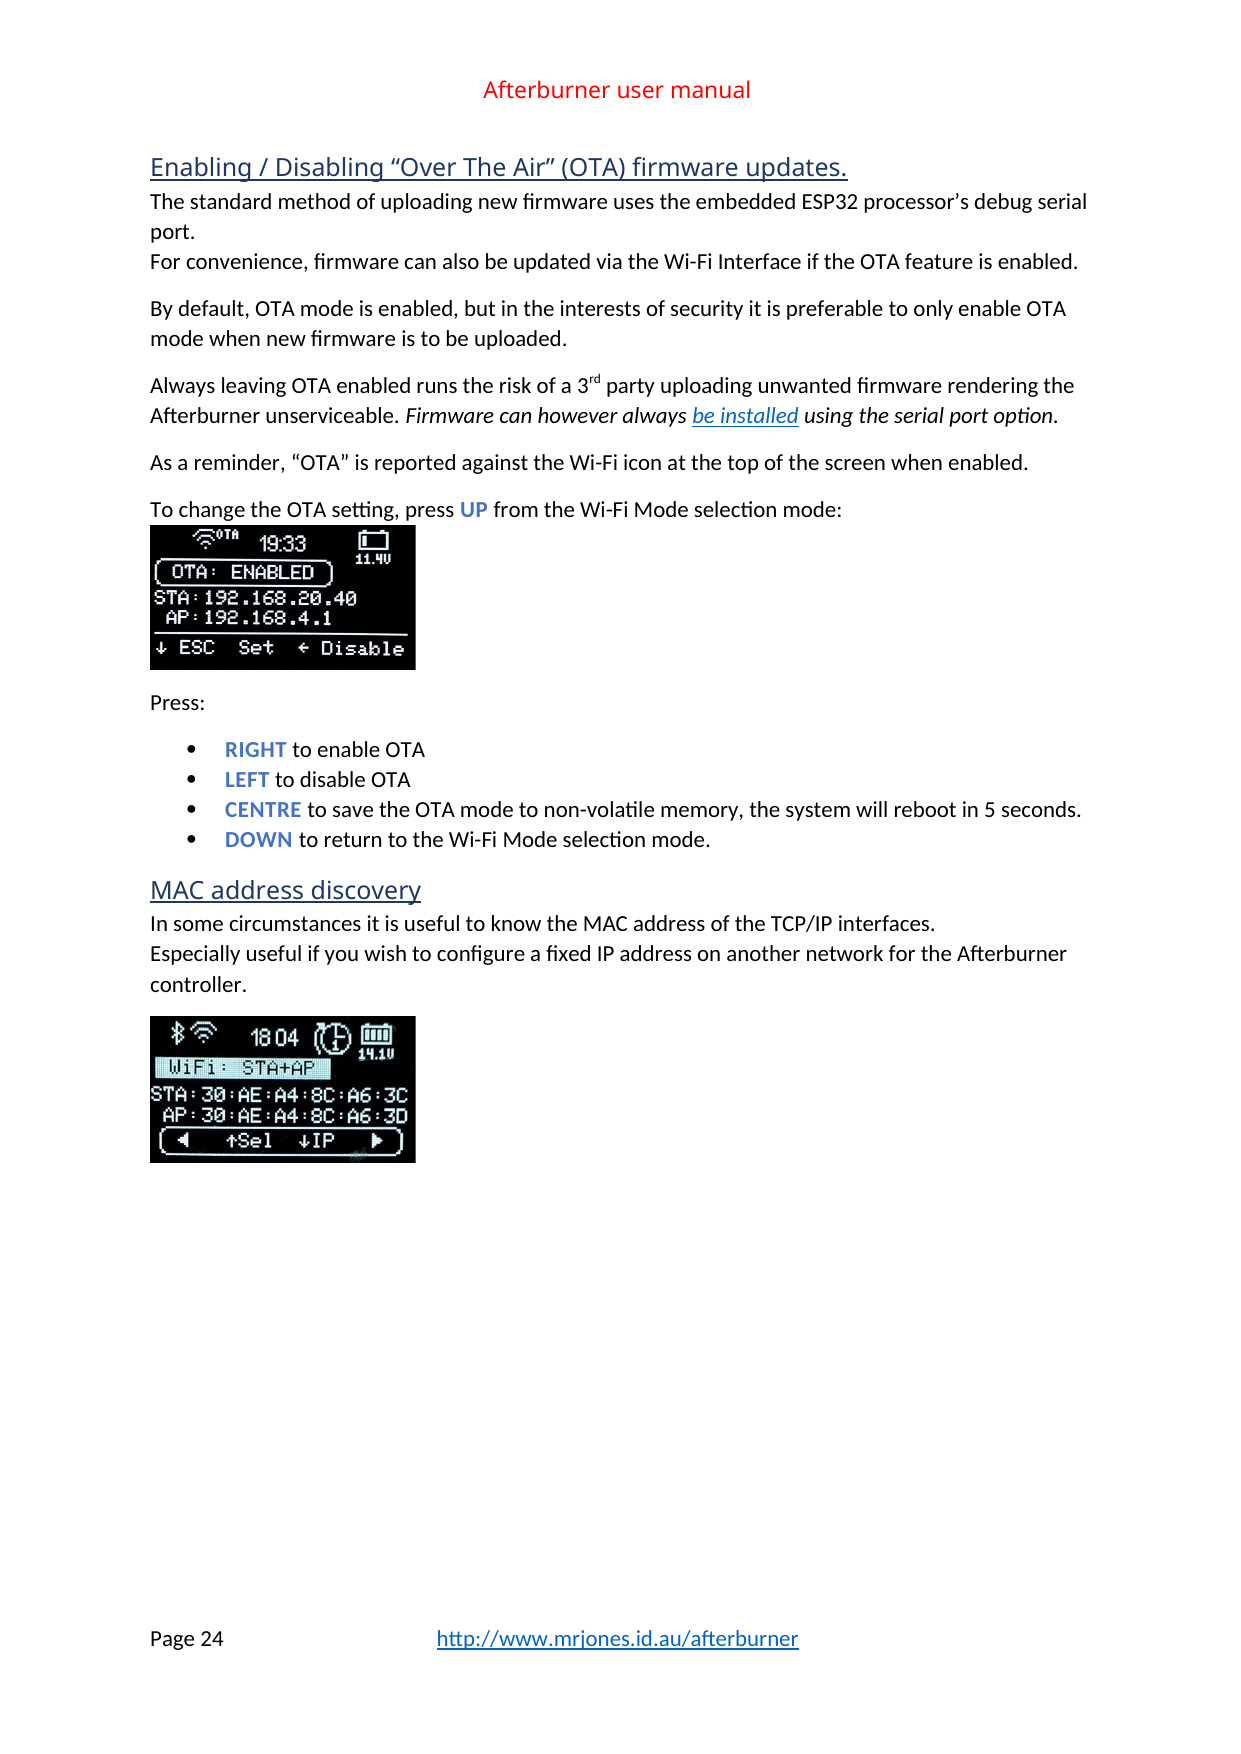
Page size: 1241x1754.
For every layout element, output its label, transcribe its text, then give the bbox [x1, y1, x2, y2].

text By default, OTA mode is enabled, but in the interests of security it is preferable to only enable OTA mode when new firmware is to be uploaded. [150, 294, 1090, 352]
list CENTRE to save the OTA mode to non-volatile memory, the system will reboot in 5 seconds. [187, 795, 1090, 823]
text To change the OTA setting, press UP from the Wi-Fi Mode selection mode: [150, 495, 1090, 669]
text As a reminder, “OTA” is reported against the Wi-Fi icon at the top of the screen when enabled. [150, 448, 1090, 476]
subtitle Enabling / Disabling “Over The Air” (OTA) firmware updates. [150, 150, 1090, 184]
text Always leaving OTA enabled runs the risk of a 3rd party uploading unwanted firmware rendering the Afterburner unserviceable. Firmware can however always be installed using the serial port option. [150, 371, 1090, 429]
text In some circumstances it is useful to know the MAC address of the TCP/IP interfaces. Especially useful if you wish to configure a fixed IP address on another network for the Afterburner controller. [150, 909, 1090, 998]
list LEFT to disable OTA [187, 765, 1090, 793]
list DOWN to return to the Wi-Fi Mode selection mode. [187, 826, 1090, 854]
subtitle MAC address discovery [150, 872, 1090, 907]
text The standard method of uploading new firmware uses the embedded ESP32 processor’s debug serial port. For convenience, firmware can also be updated via the Wi-Fi Interface if the OTA feature is enabled. [150, 187, 1090, 275]
text Press: [150, 688, 1090, 716]
list RIGHT to enable OTA [187, 735, 1090, 763]
picture [150, 525, 416, 670]
picture [150, 1016, 416, 1163]
